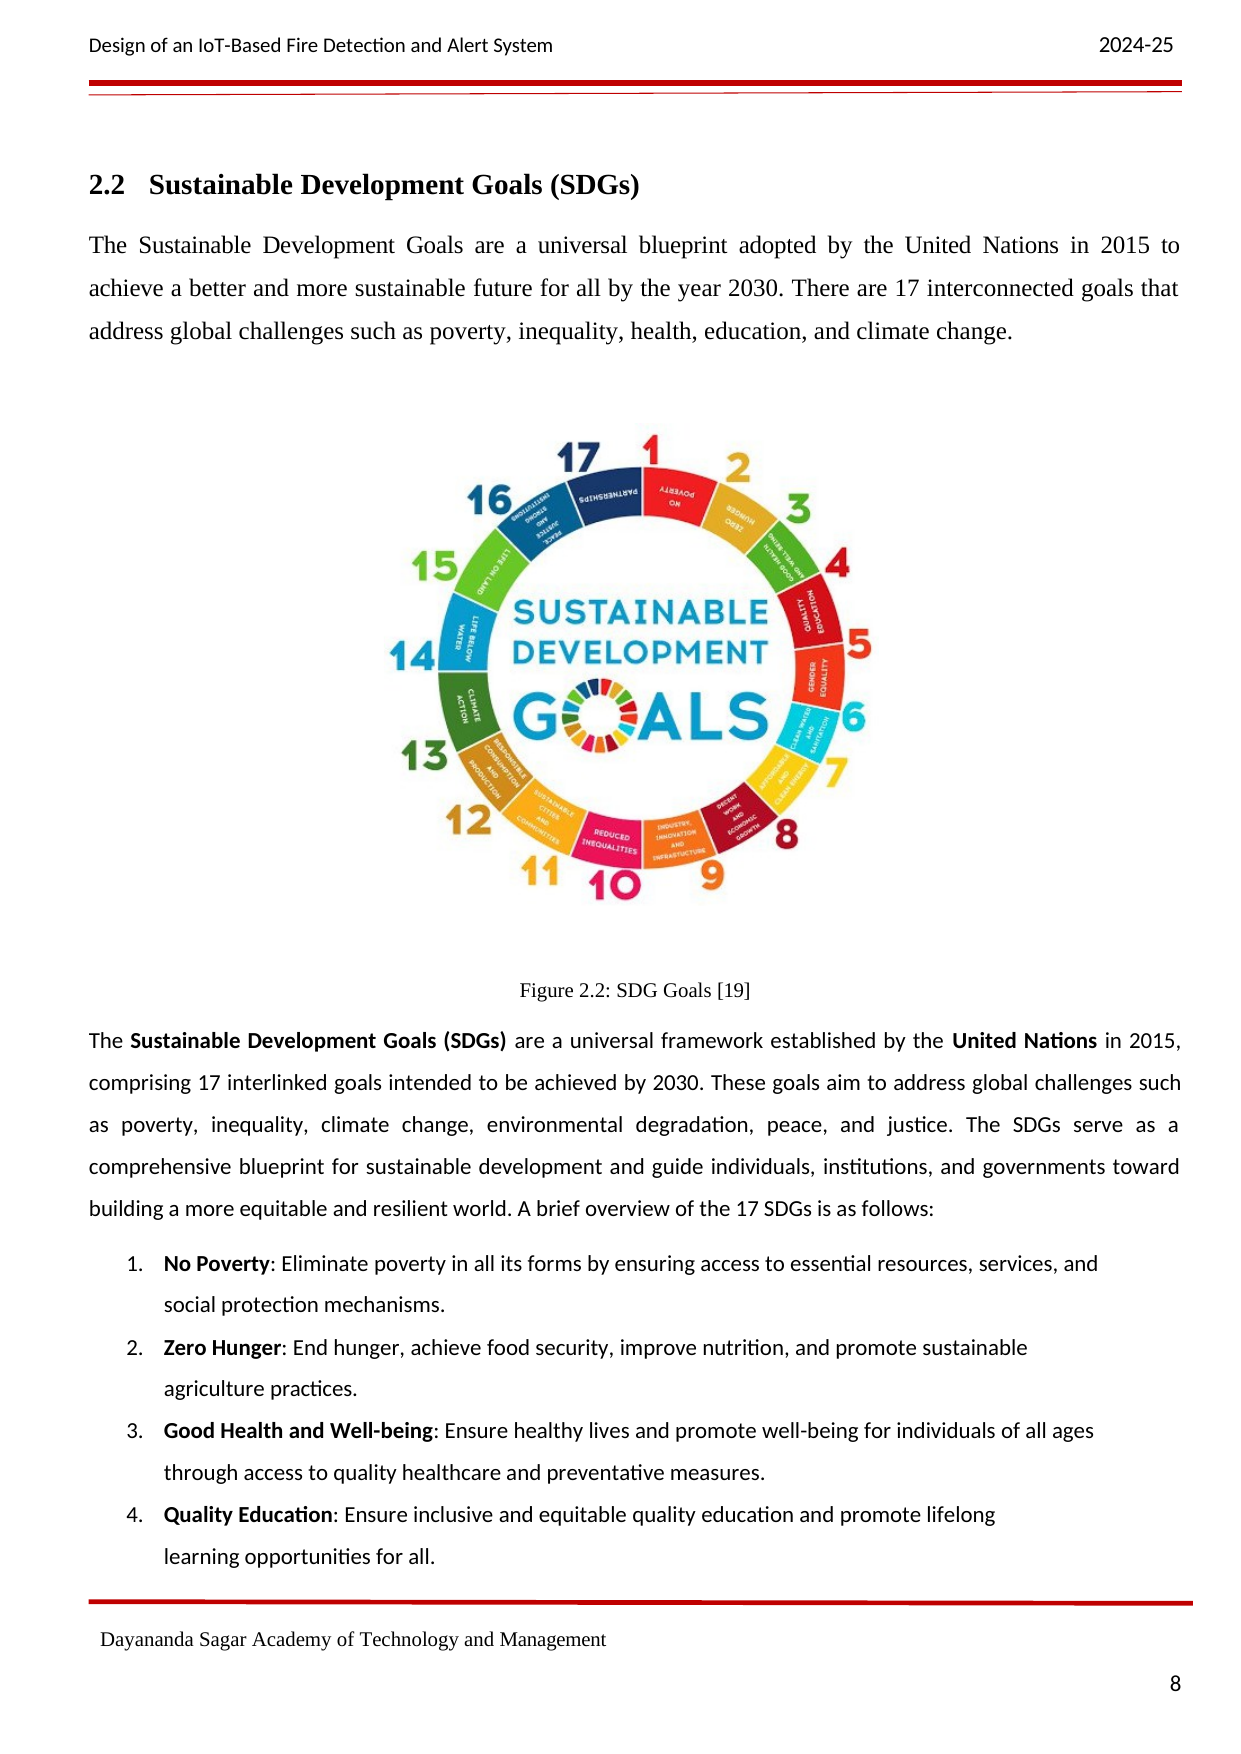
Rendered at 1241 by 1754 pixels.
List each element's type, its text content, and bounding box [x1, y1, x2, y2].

subtitle Sustainable Development Goals (SDGs) [88, 167, 1226, 201]
list Good Health and Well-being: Ensure healthy lives and promote well-being for individuals of all ages through access to quality healthcare and preventative measures. [126, 1417, 1173, 1487]
list Zero Hunger: End hunger, achieve food security, improve nutrition, and promote sustainable agriculture practices. [126, 1333, 1133, 1403]
list No Poverty: Eliminate poverty in all its forms by ensuring access to essential resources, services, and social protection mechanisms. [126, 1249, 1155, 1319]
picture [383, 423, 880, 906]
list Quality Education: Ensure inclusive and equitable quality education and promote lifelong learning opportunities for all. [126, 1501, 1076, 1571]
text The Sustainable Development Goals are a universal blueprint adopted by the United Nations in 2015 to achieve a better and more sustainable future for all by the year 2030. There are 17 interconnected goals that address global challenges such as poverty, inequality, health, education, and climate change. [88, 230, 1181, 345]
text Figure 2.2: SDG Goals [19] [397, 978, 872, 1002]
text The Sustainable Development Goals (SDGs) are a universal framework established by the United Nations in 2015, comprising 17 interlinked goals intended to be achieved by 2030. These goals aim to address global challenges such as poverty, inequality, climate change, environmental degradation, peace, and justice. The SDGs serve as a comprehensive blueprint for sustainable development and guide individuals, institutions, and governments toward building a more equitable and resilient world. A brief overview of the 17 SDGs is as follows: [88, 1026, 1181, 1222]
